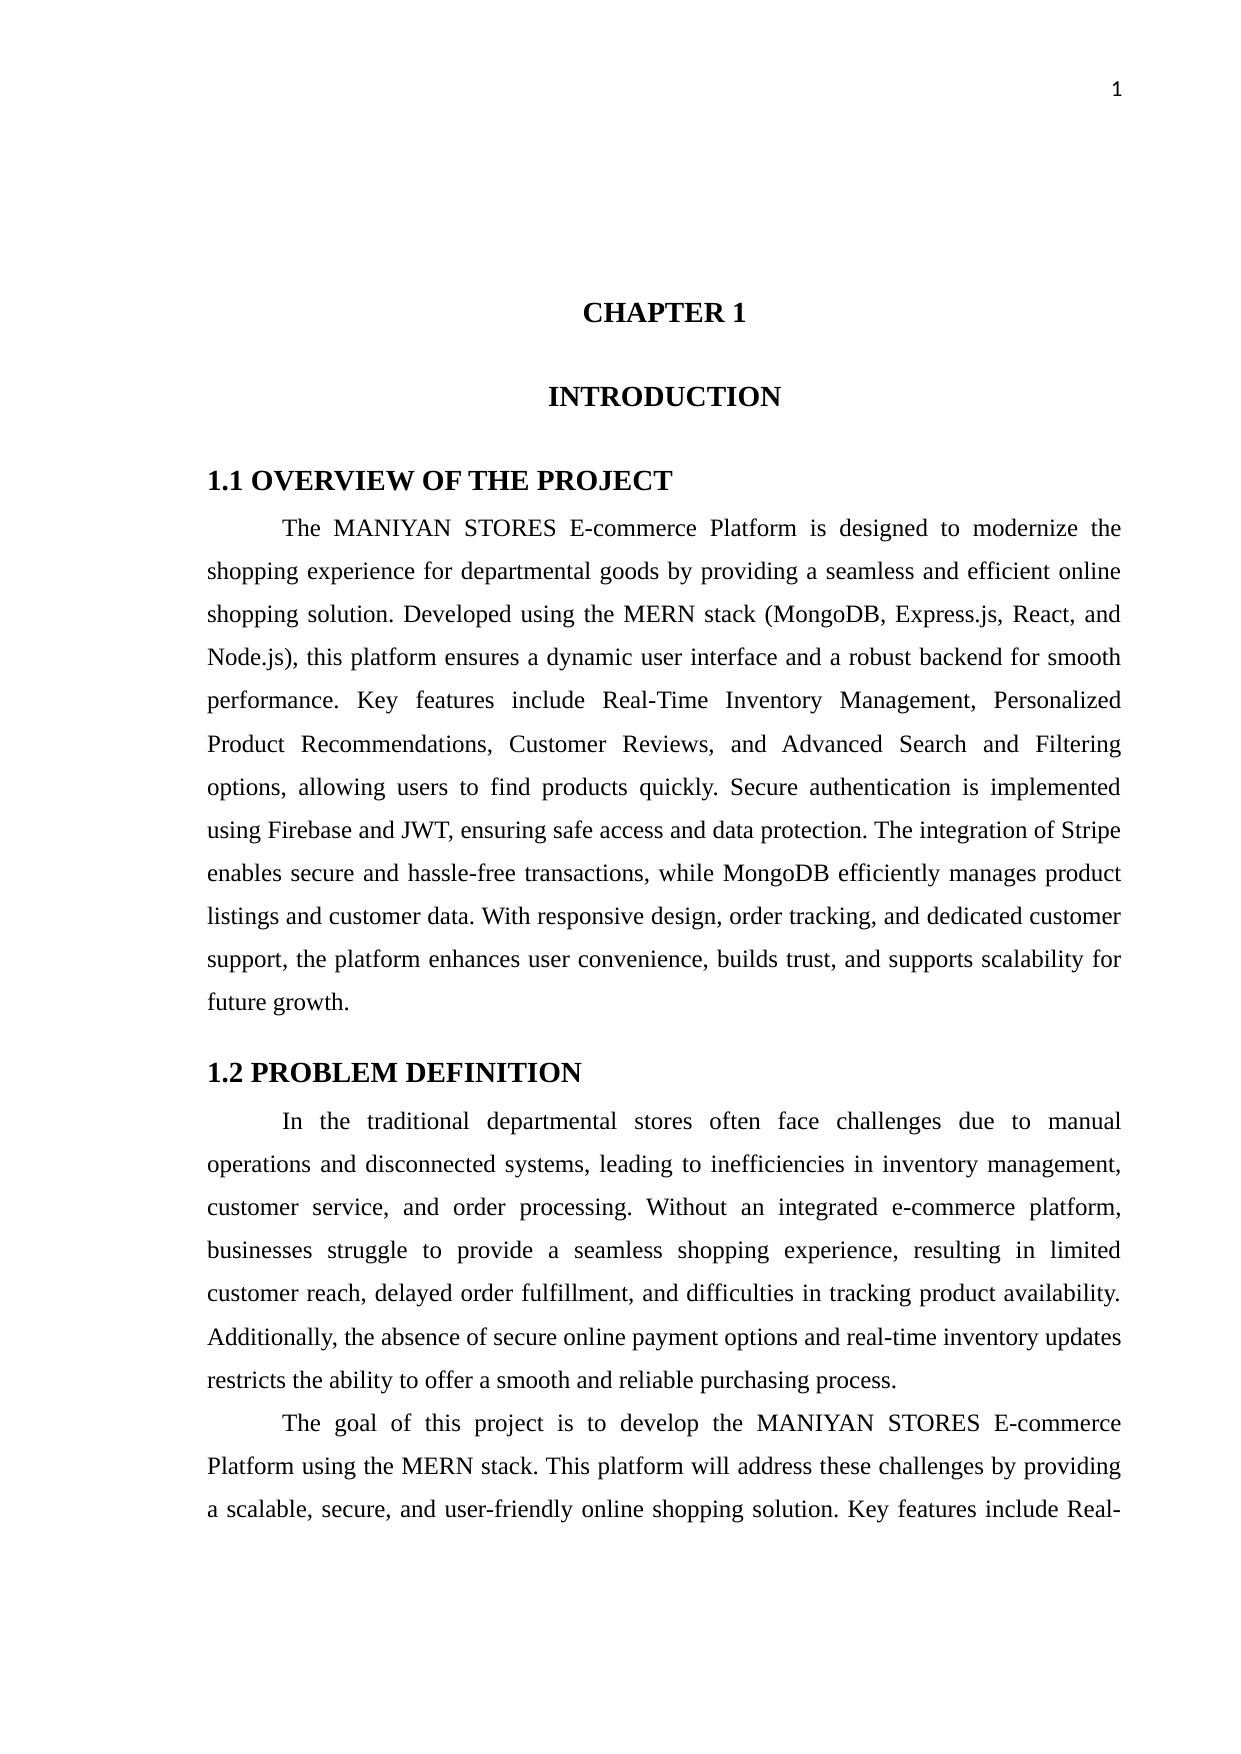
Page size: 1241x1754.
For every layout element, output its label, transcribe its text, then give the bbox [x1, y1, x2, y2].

text The MANIYAN STORES E-commerce Platform is designed to modernize the shopping experience for departmental goods by providing a seamless and efficient online shopping solution. Developed using the MERN stack (MongoDB, Express.js, React, and Node.js), this platform ensures a dynamic user interface and a robust backend for smooth performance. Key features include Real-Time Inventory Management, Personalized Product Recommendations, Customer Reviews, and Advanced Search and Filtering options, allowing users to find products quickly. Secure authentication is implemented using Firebase and JWT, ensuring safe access and data protection. The integration of Stripe enables secure and hassle-free transactions, while MongoDB efficiently manages product listings and customer data. With responsive design, order tracking, and dedicated customer support, the platform enhances user convenience, builds trust, and supports scalability for future growth. [207, 513, 1122, 1016]
text INTRODUCTION [207, 379, 1122, 413]
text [207, 1408, 1122, 1523]
text CHAPTER 1 [207, 295, 1122, 329]
text In the traditional departmental stores often face challenges due to manual operations and disconnected systems, leading to inefficiencies in inventory management, customer service, and order processing. Without an integrated e-commerce platform, businesses struggle to provide a seamless shopping experience, resulting in limited customer reach, delayed order fulfillment, and difficulties in tracking product availability. Additionally, the absence of secure online payment options and real-time inventory updates restricts the ability to offer a smooth and reliable purchasing process. [207, 1106, 1122, 1393]
text 1.2 PROBLEM DEFINITION [207, 1056, 1122, 1089]
text 1.1 OVERVIEW OF THE PROJECT [207, 463, 1122, 496]
